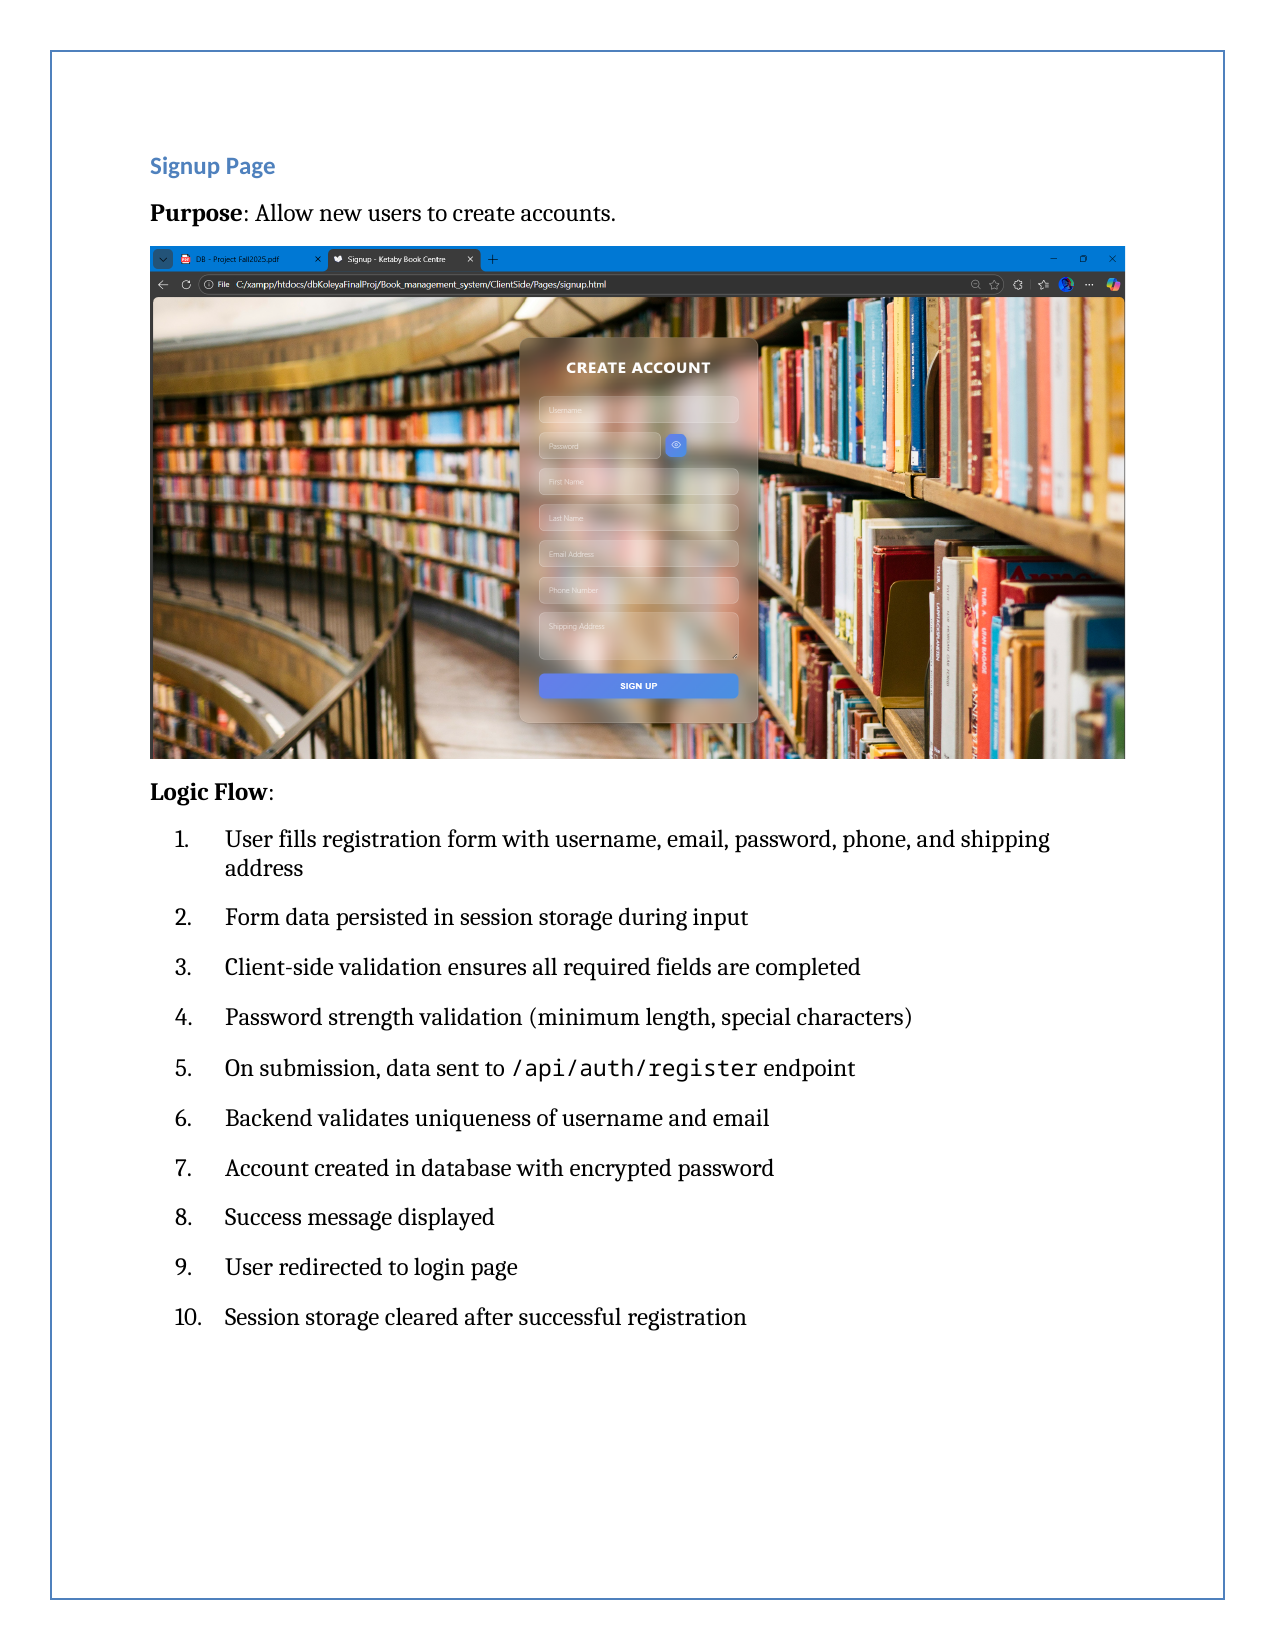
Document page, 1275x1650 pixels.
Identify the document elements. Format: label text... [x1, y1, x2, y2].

text Purpose: Allow new users to create accounts. [150, 199, 1125, 228]
list User redirected to login page [175, 1253, 1125, 1282]
list On submission, data sent to /api/auth/register endpoint [175, 1052, 1125, 1083]
list Success message displayed [175, 1203, 1125, 1232]
list Backend validates uniqueness of username and email [175, 1104, 1125, 1133]
list Account created in database with encrypted password [175, 1154, 1125, 1182]
subtitle Signup Page [150, 150, 1125, 181]
picture [150, 246, 1125, 759]
list Client-side validation ensures all required fields are completed [175, 953, 1125, 982]
list Password strength validation (minimum length, special characters) [175, 1002, 1125, 1031]
text Logic Flow: [150, 777, 1125, 806]
picture [1118, 626, 1125, 634]
list Form data persisted in session storage during input [175, 903, 1125, 932]
list Session storage cleared after successful registration [175, 1302, 1125, 1331]
list User fills registration form with username, email, password, phone, and shipping address [175, 825, 1125, 882]
